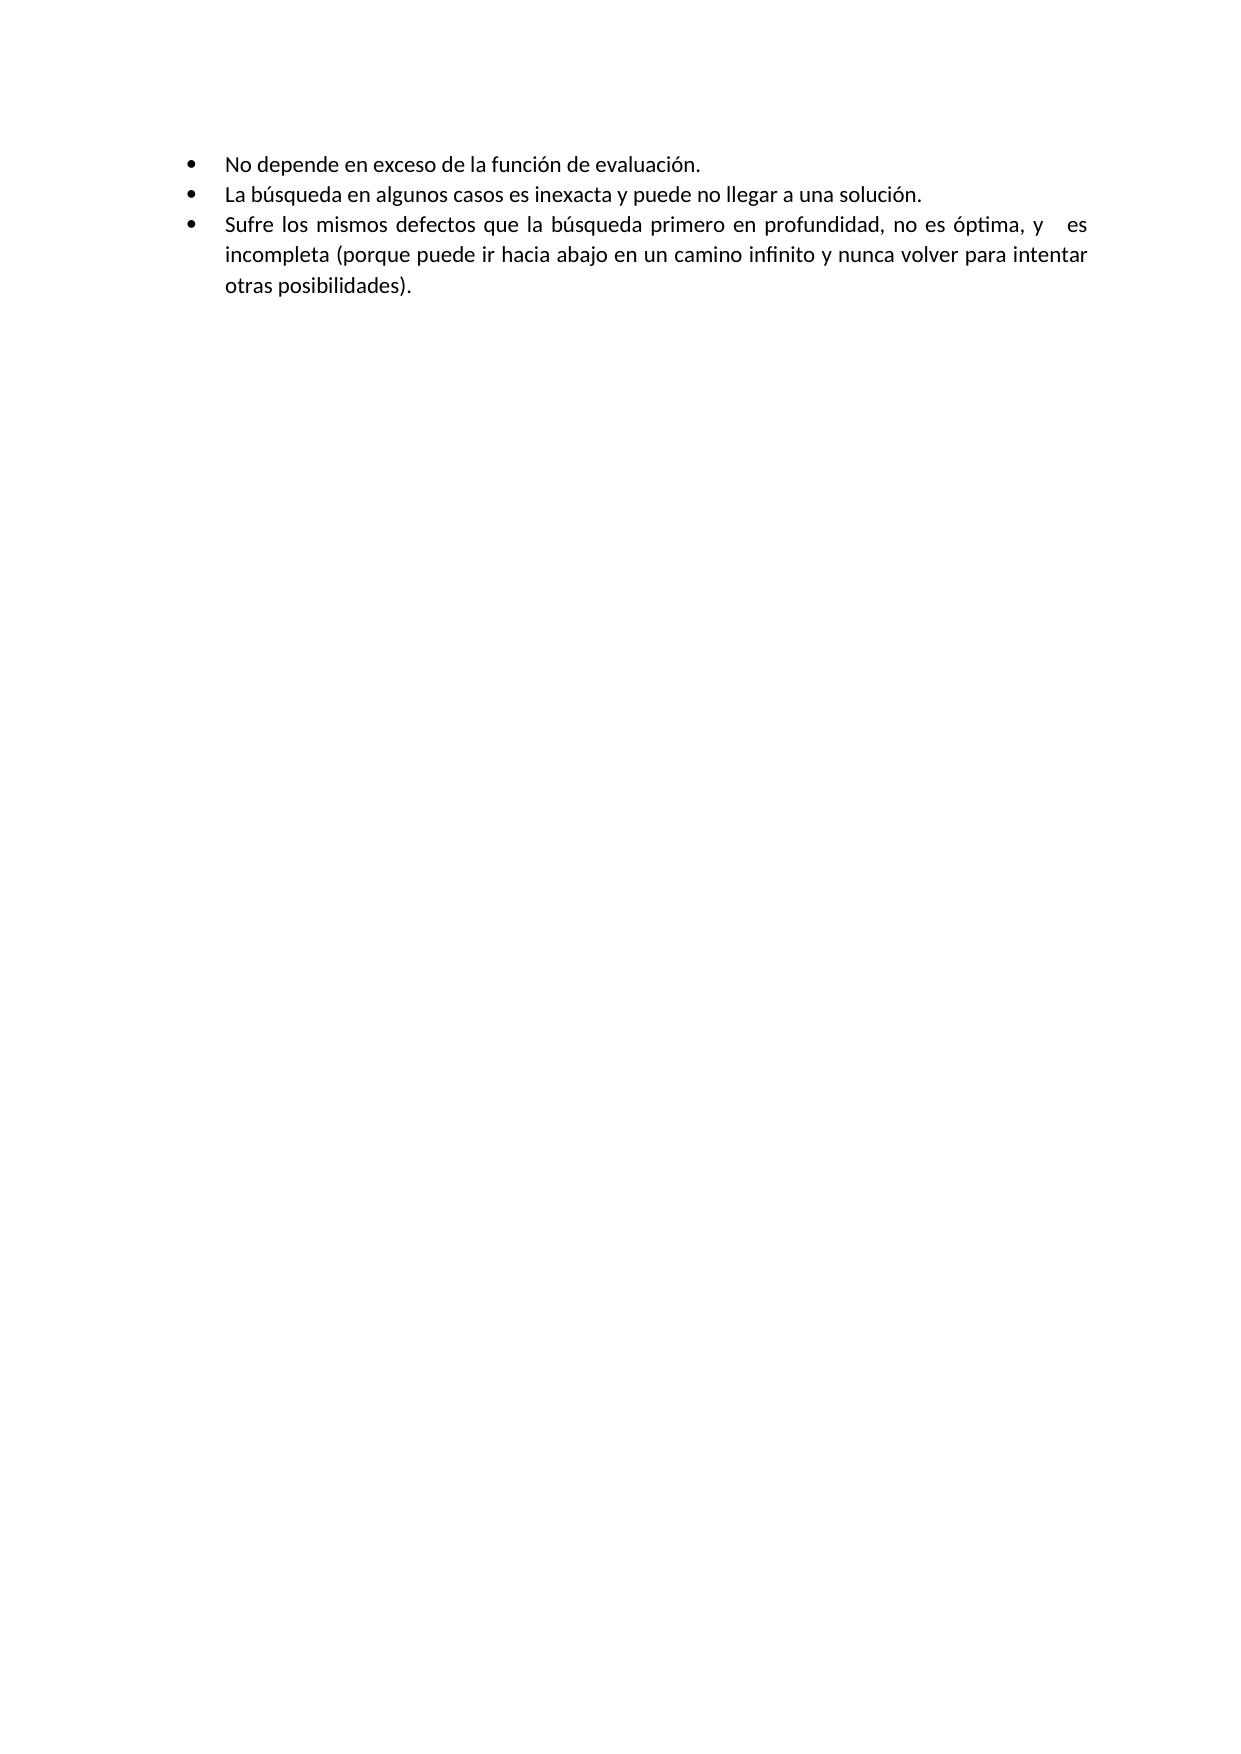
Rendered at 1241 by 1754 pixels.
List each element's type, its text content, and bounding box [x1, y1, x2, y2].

list No depende en exceso de la función de evaluación. [187, 150, 1090, 178]
list Sufre los mismos defectos que la búsqueda primero en profundidad, no es óptima, y es incompleta (porque puede ir hacia abajo en un camino infinito y nunca volver para intentar otras posibilidades). [187, 210, 1090, 299]
list La búsqueda en algunos casos es inexacta y puede no llegar a una solución. [187, 180, 1090, 208]
